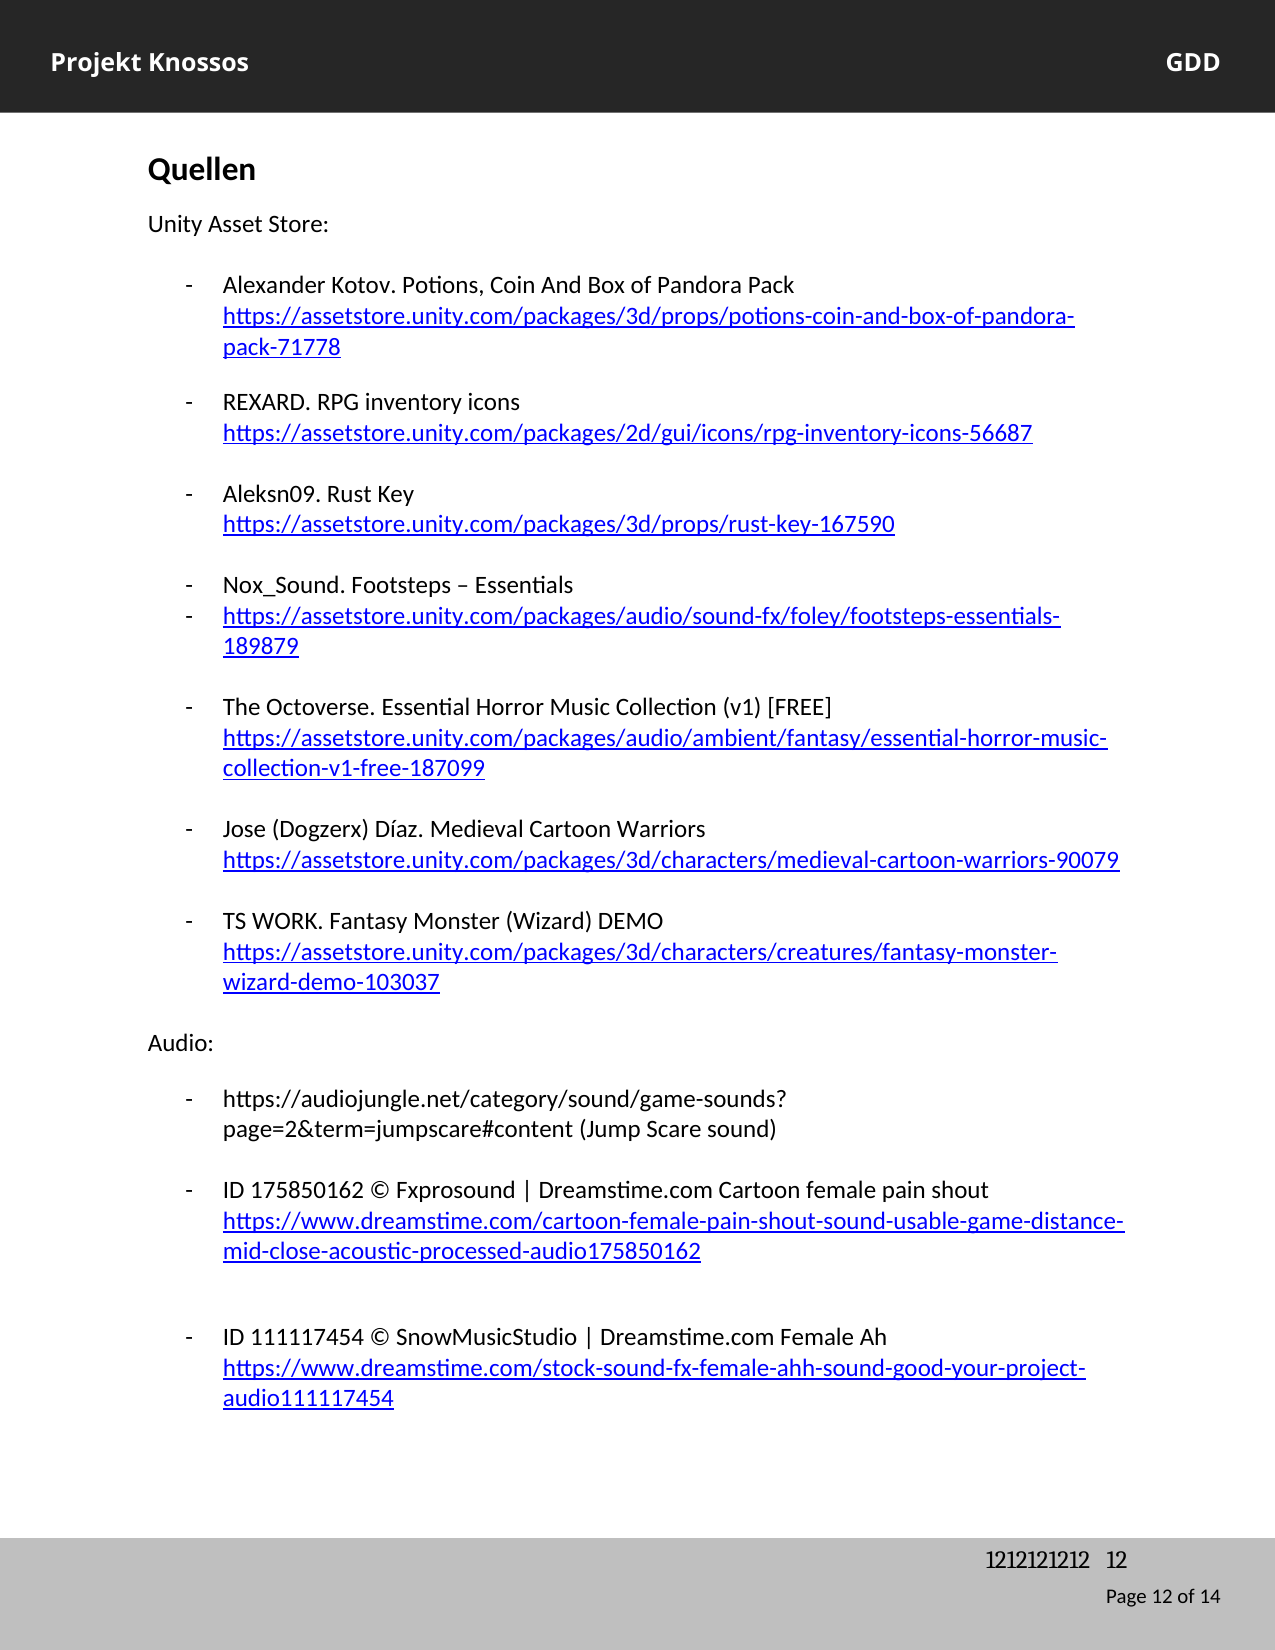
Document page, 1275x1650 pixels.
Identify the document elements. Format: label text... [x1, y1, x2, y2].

list REXARD. RPG inventory icons [185, 386, 1127, 417]
list https://www.dreamstime.com/stock-sound-fx-female-ahh-sound-good-your-project-audio111117454 [223, 1352, 1127, 1413]
subtitle Quellen [148, 148, 1127, 188]
list Jose (Dogzerx) Díaz. Medieval Cartoon Warriors https://assetstore.unity.com/packages/3d/characters/medieval-cartoon-warriors-90079 [185, 813, 1127, 874]
list Nox_Sound. Footsteps – Essentials [185, 569, 1127, 600]
list ID 111117454 © SnowMusicStudio | Dreamstime.com Female Ah [185, 1321, 1127, 1352]
list Aleksn09. Rust Key [185, 478, 1127, 508]
list ID 175850162 © Fxprosound | Dreamstime.com Cartoon female pain shout [185, 1174, 1127, 1205]
list TS WORK. Fantasy Monster (Wizard) DEMO https://assetstore.unity.com/packages/3d/characters/creatures/fantasy-monster-wizard-demo-103037 [185, 905, 1127, 997]
text https://www.dreamstime.com/cartoon-female-pain-shout-sound-usable-game-distance-mid-close-acoustic-processed-audio175850162 [223, 1205, 1127, 1266]
text Unity Asset Store: [148, 209, 1127, 239]
list https://assetstore.unity.com/packages/audio/sound-fx/foley/footsteps-essentials-189879 [185, 600, 1127, 661]
list Alexander Kotov. Potions, Coin And Box of Pandora Pack https://assetstore.unity.com/packages/3d/props/potions-coin-and-box-of-pandora-pack-71778 [185, 270, 1127, 361]
list The Octoverse. Essential Horror Music Collection (v1) [FREE] [185, 691, 1127, 722]
text Audio: [148, 1027, 1127, 1058]
list https://audiojungle.net/category/sound/game-sounds?page=2&term=jumpscare#content (Jump Scare sound) [185, 1083, 1127, 1144]
list https://assetstore.unity.com/packages/2d/gui/icons/rpg-inventory-icons-56687 [223, 417, 1127, 447]
list https://assetstore.unity.com/packages/audio/ambient/fantasy/essential-horror-music-collection-v1-free-187099 [223, 722, 1127, 783]
list https://assetstore.unity.com/packages/3d/props/rust-key-167590 [223, 508, 1127, 539]
